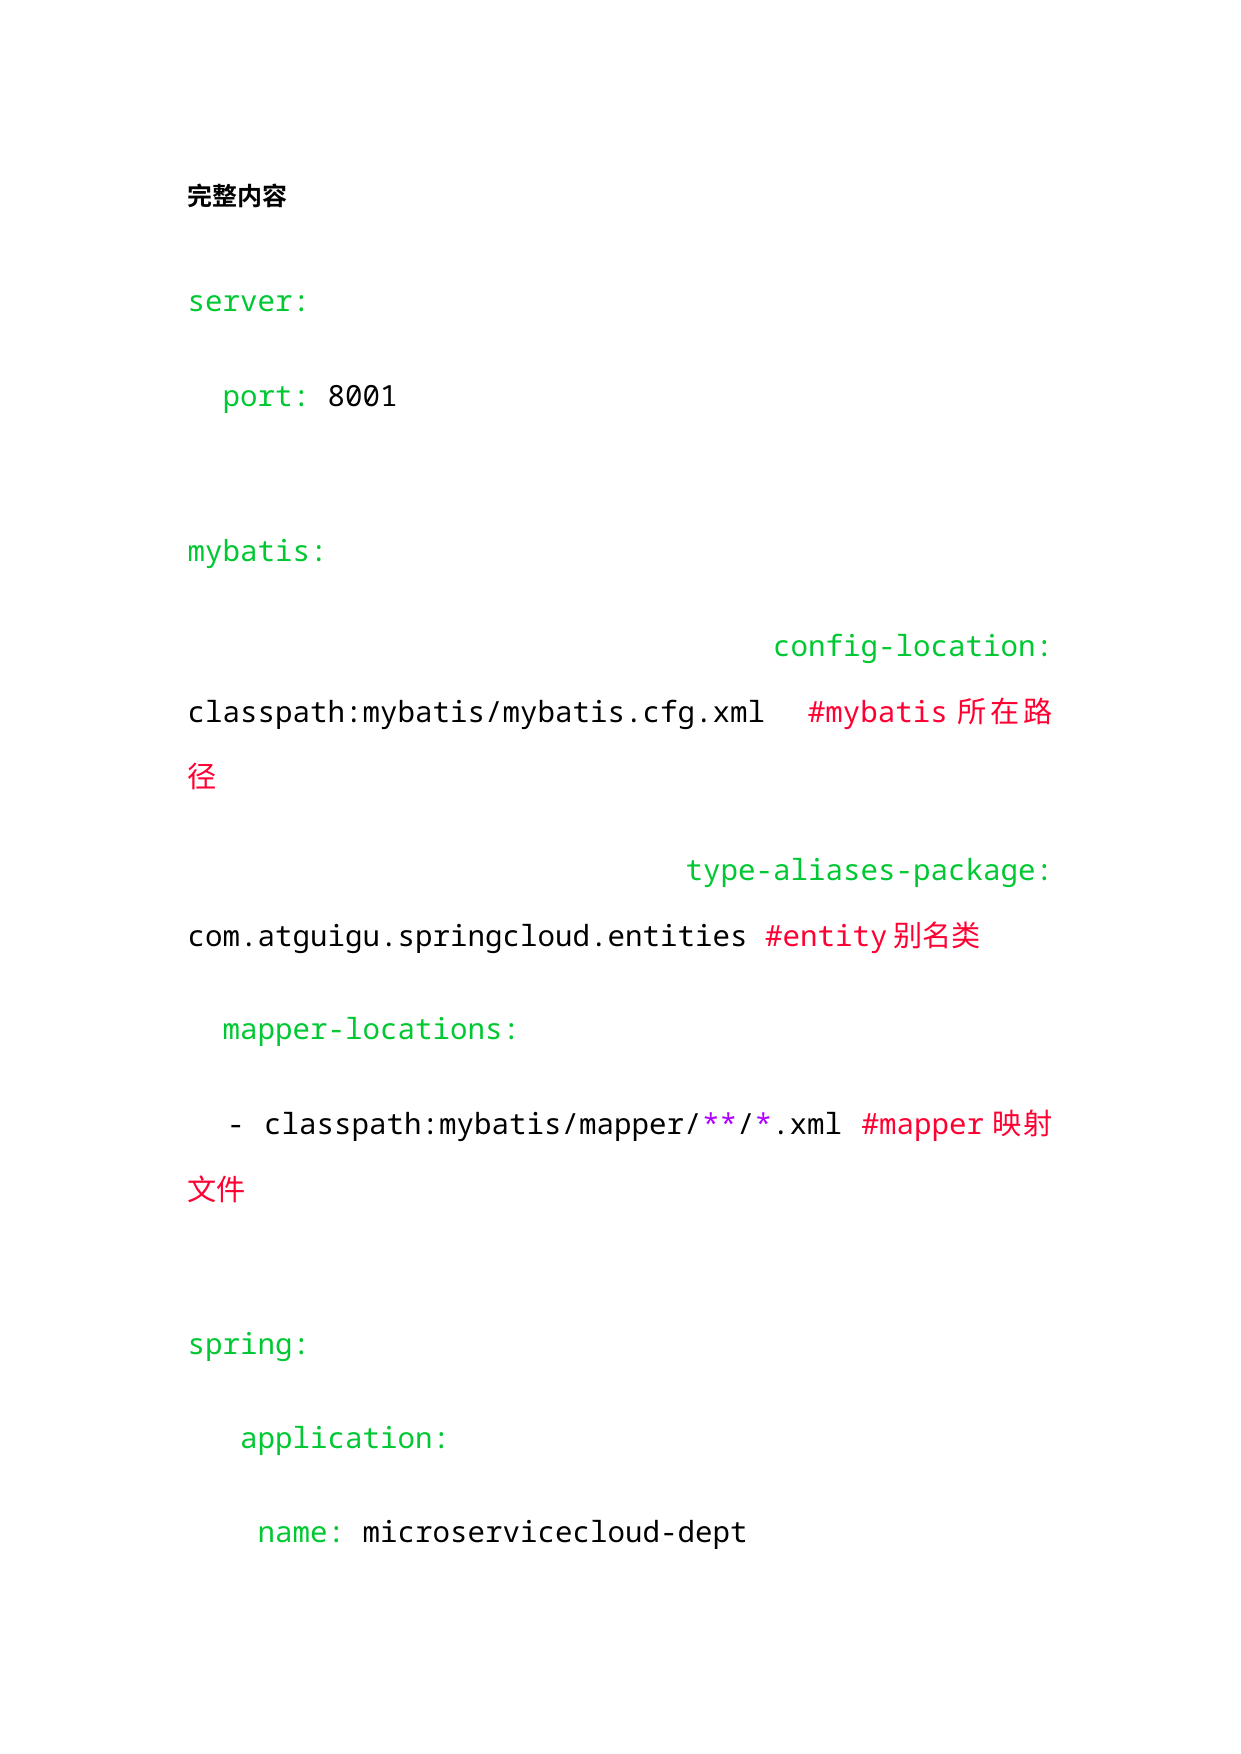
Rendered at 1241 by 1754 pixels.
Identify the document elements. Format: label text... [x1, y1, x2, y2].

text spring: [187, 1311, 1053, 1376]
text type-aliases-package: com.atguigu.springcloud.entities #entity别名类 [187, 836, 1053, 966]
text port: 8001 [187, 362, 1053, 427]
text config-location: classpath:mybatis/mybatis.cfg.xml #mybatis所在路径 [187, 612, 1053, 807]
text mybatis: [187, 518, 1053, 583]
text application: [187, 1405, 1053, 1470]
text server: [187, 268, 1053, 333]
text 完整内容 [187, 162, 1053, 227]
text name: microservicecloud-dept [187, 1499, 1053, 1564]
text mapper-locations: [187, 996, 1053, 1061]
text - classpath:mybatis/mapper/**/*.xml #mapper映射文件 [187, 1090, 1053, 1220]
